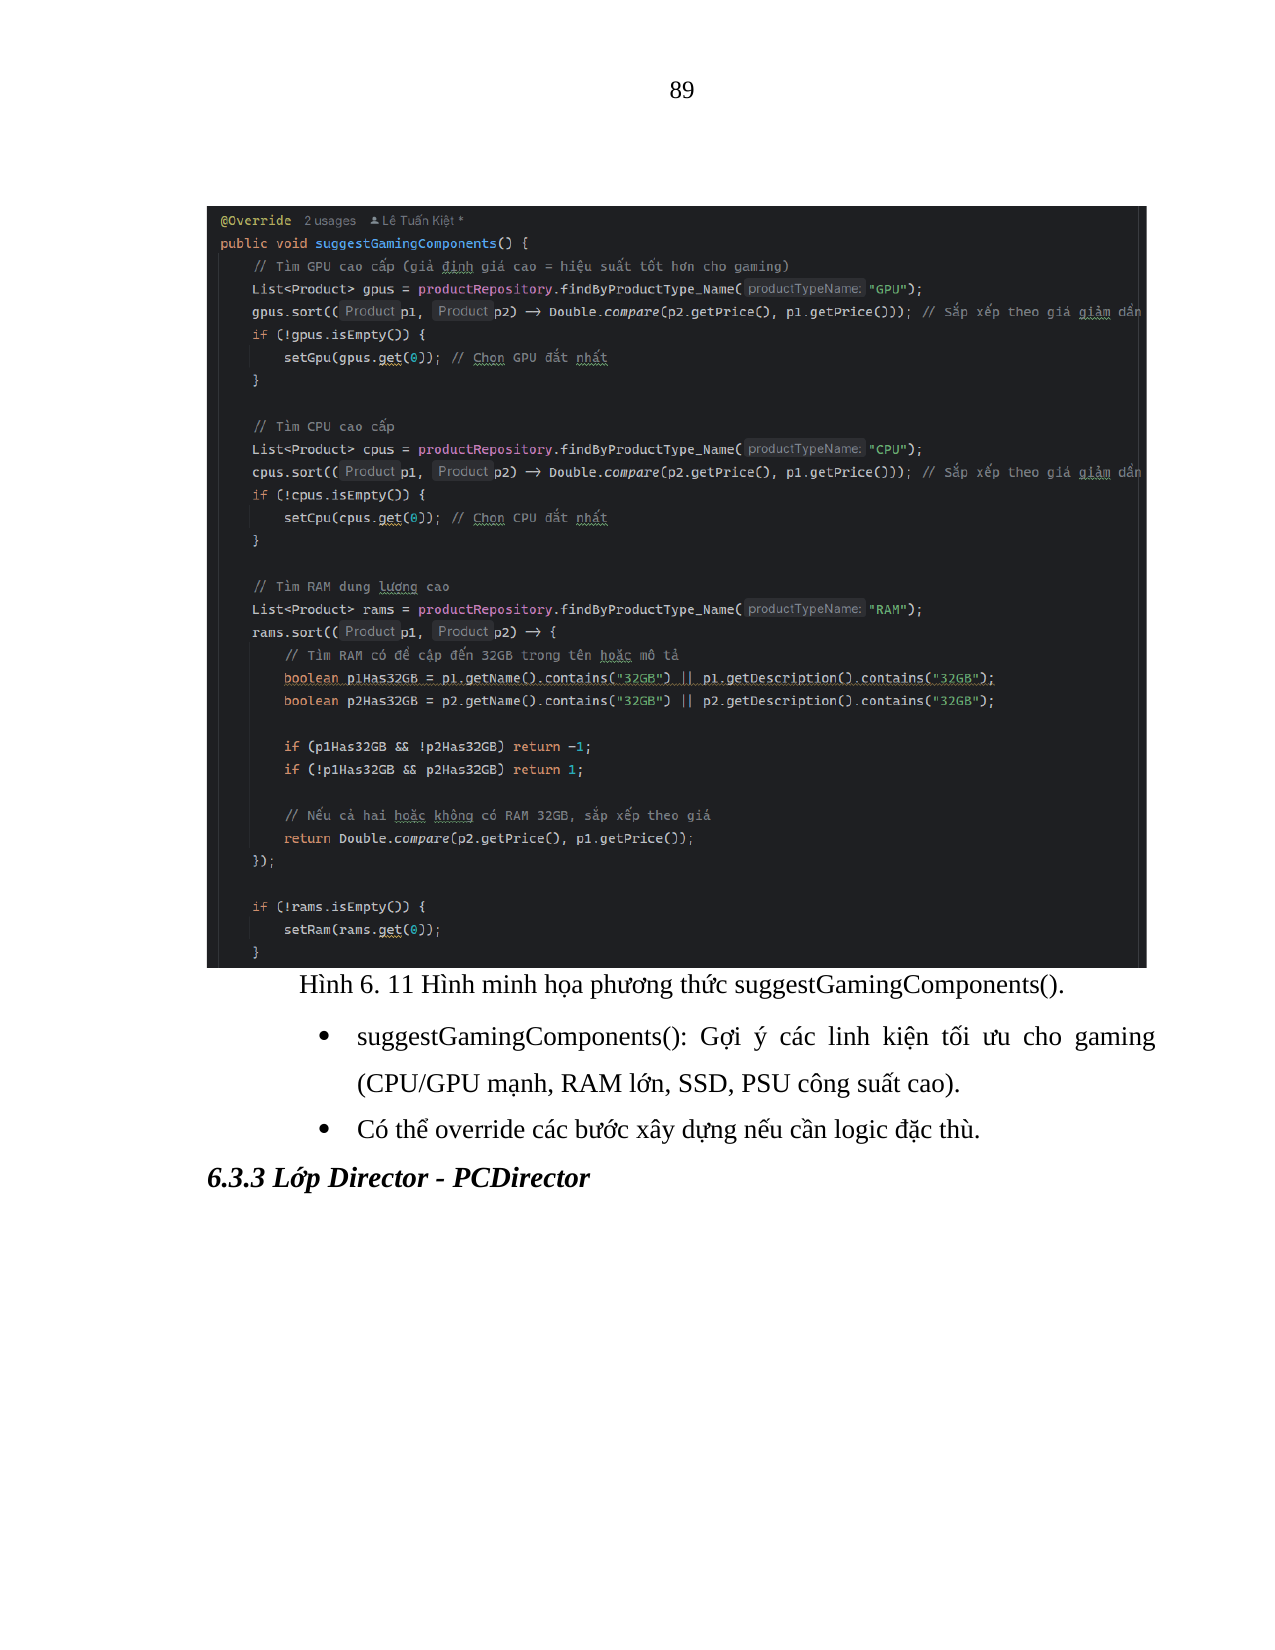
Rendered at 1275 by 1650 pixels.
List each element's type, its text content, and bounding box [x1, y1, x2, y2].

list suggestGamingComponents(): Gợi ý các linh kiện tối ưu cho gaming (CPU/GPU mạnh, RAM lớn, SSD, PSU công suất cao). [319, 1020, 1157, 1098]
text 6.3.3 Lớp Director - PCDirector [207, 1160, 1157, 1194]
list Có thể override các bước xây dựng nếu cần logic đặc thù. [319, 1113, 1157, 1145]
picture [206, 206, 1147, 968]
